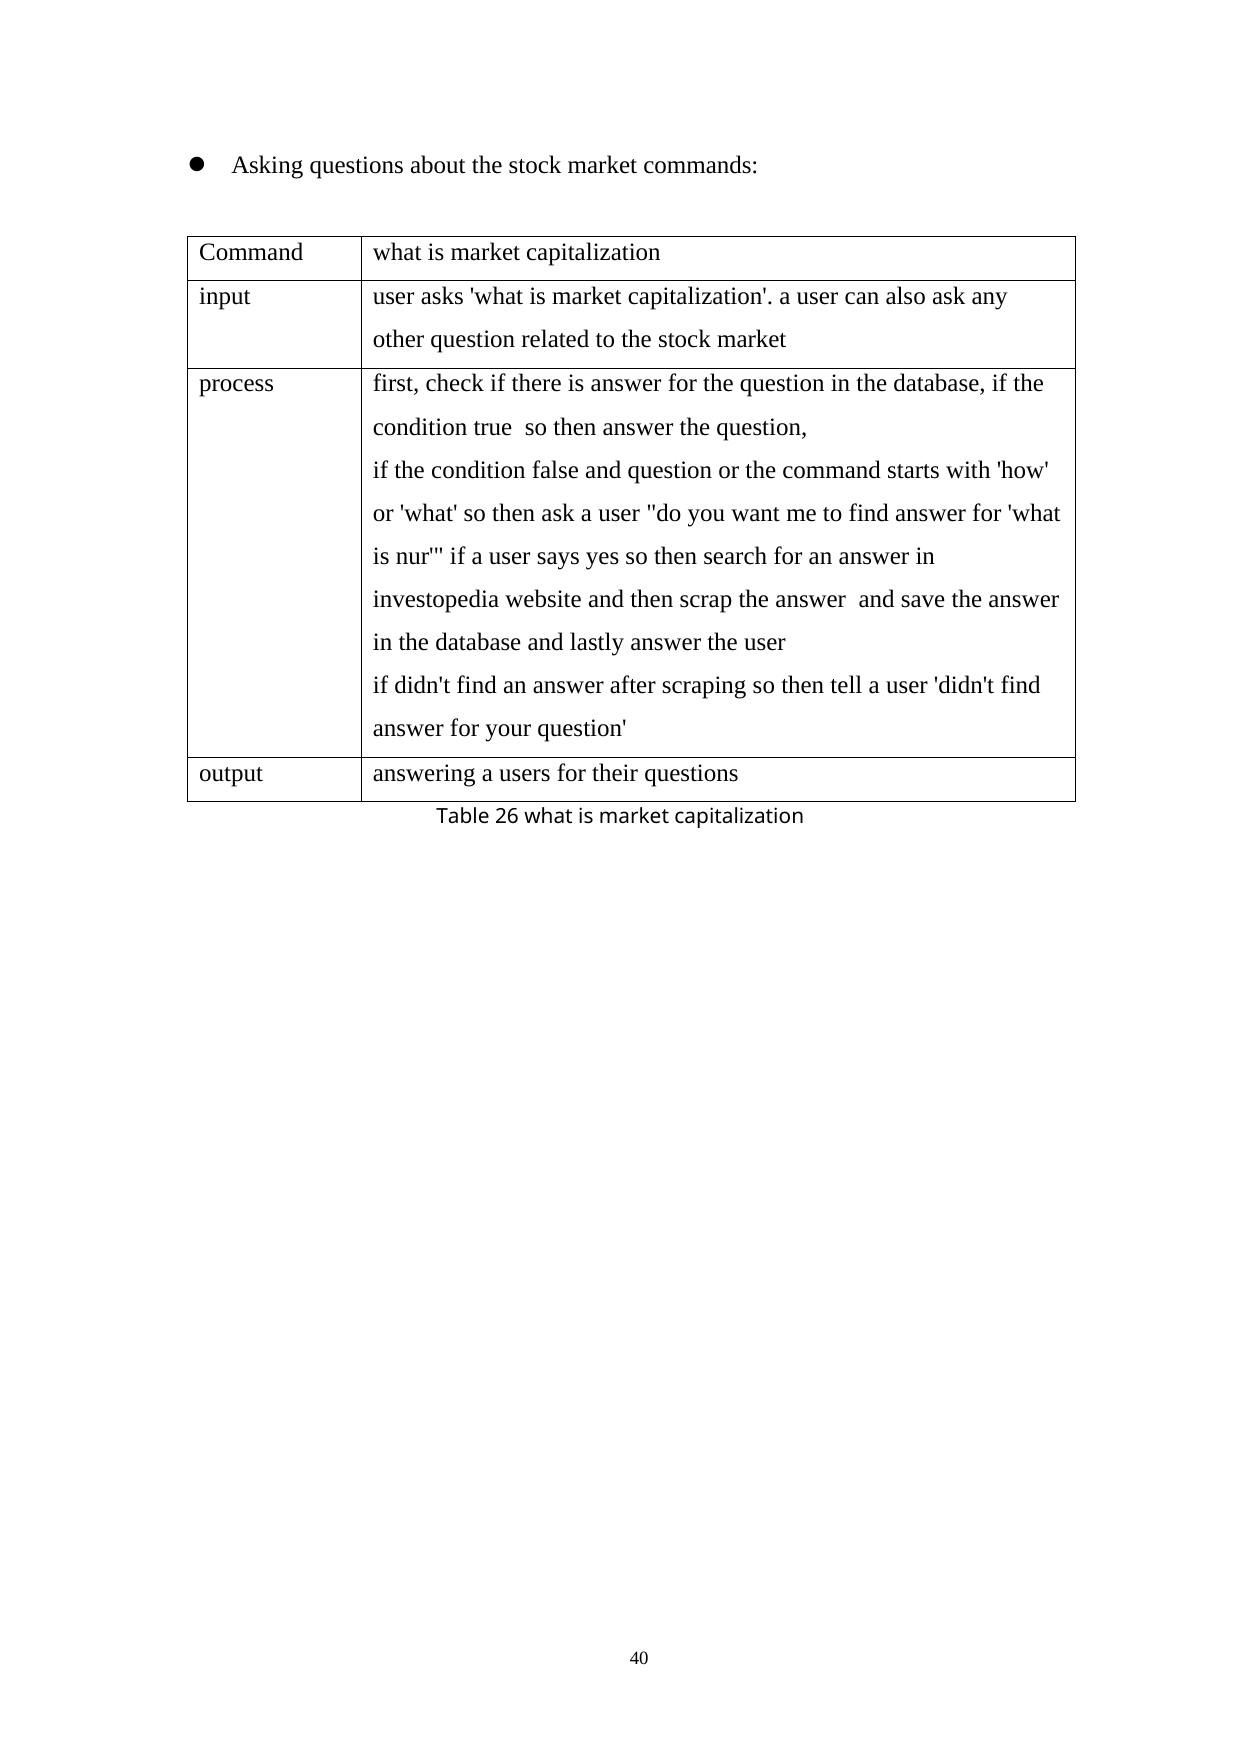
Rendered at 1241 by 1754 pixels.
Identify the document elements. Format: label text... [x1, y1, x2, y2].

list Asking questions about the stock market commands: [187, 150, 1053, 179]
table_cell output [188, 758, 361, 801]
table_header what is market capitalization [362, 237, 1075, 280]
table_cell user asks 'what is market capitalization'. a user can also ask any other question related to the stock market [362, 281, 1075, 367]
table_header Command [188, 237, 361, 280]
table_cell first, check if there is answer for the question in the database, if the condition true so then answer the question, if the condition false and question or the command starts with 'how' or 'what' so then ask a user "do you want me to find answer for 'what is nur'" if a user says yes so then search for an answer in investopedia website and then scrap the answer and save the answer in the database and lastly answer the user if didn't find an answer after scraping so then tell a user 'didn't find answer for your question' [362, 369, 1075, 757]
table_cell process [188, 369, 361, 757]
table_cell input [188, 281, 361, 367]
table_cell answering a users for their questions [362, 758, 1075, 801]
